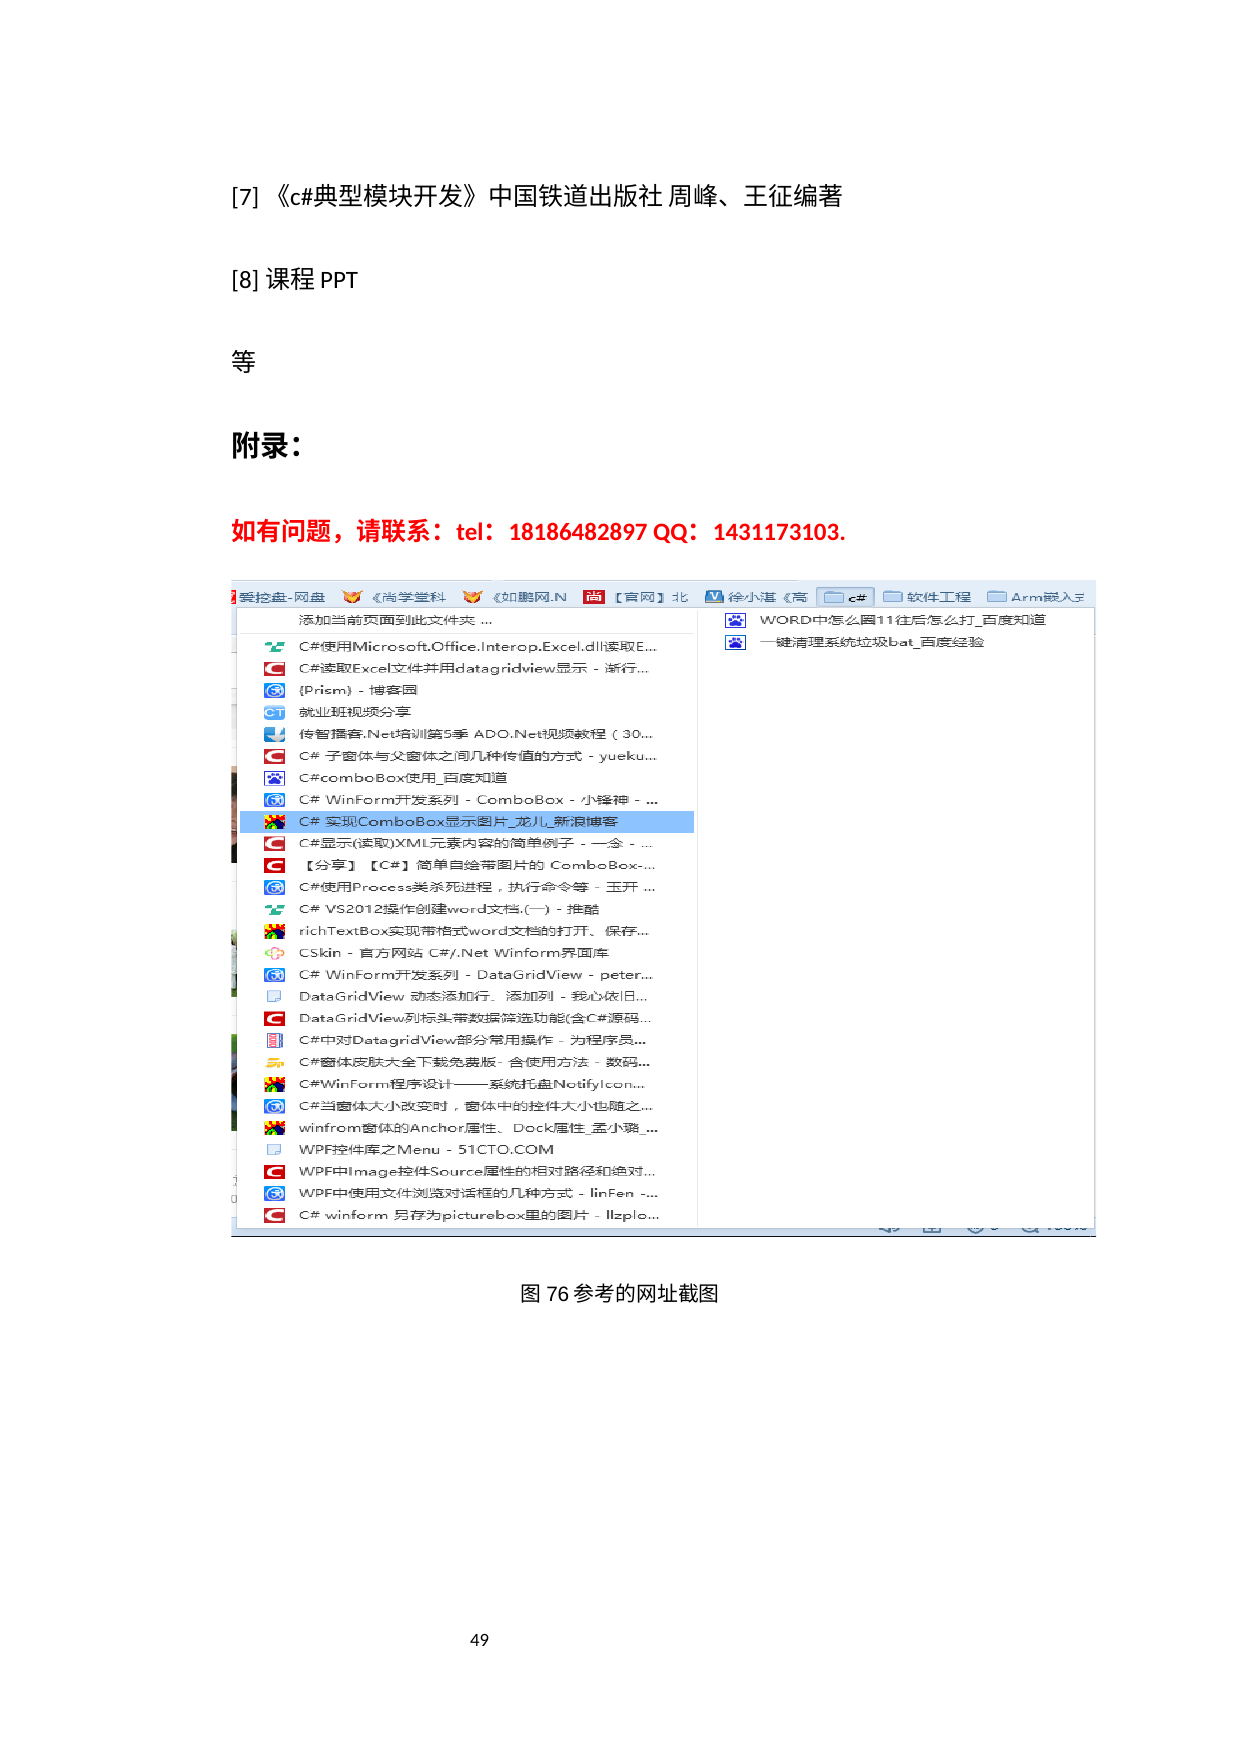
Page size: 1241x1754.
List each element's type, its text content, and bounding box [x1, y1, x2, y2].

text [8] 课程PPT [231, 245, 1053, 310]
text 图 76 参考的网址截图 [187, 1276, 1053, 1309]
text 等 [231, 328, 1053, 393]
text 附录： [231, 411, 1053, 476]
text [7] 《c#典型模块开发》中国铁道出版社 周峰、王征编著 [231, 162, 1053, 227]
text 如有问题，请联系：tel：18186482897 QQ：1431173103. [231, 497, 1053, 562]
picture [231, 580, 1097, 1237]
